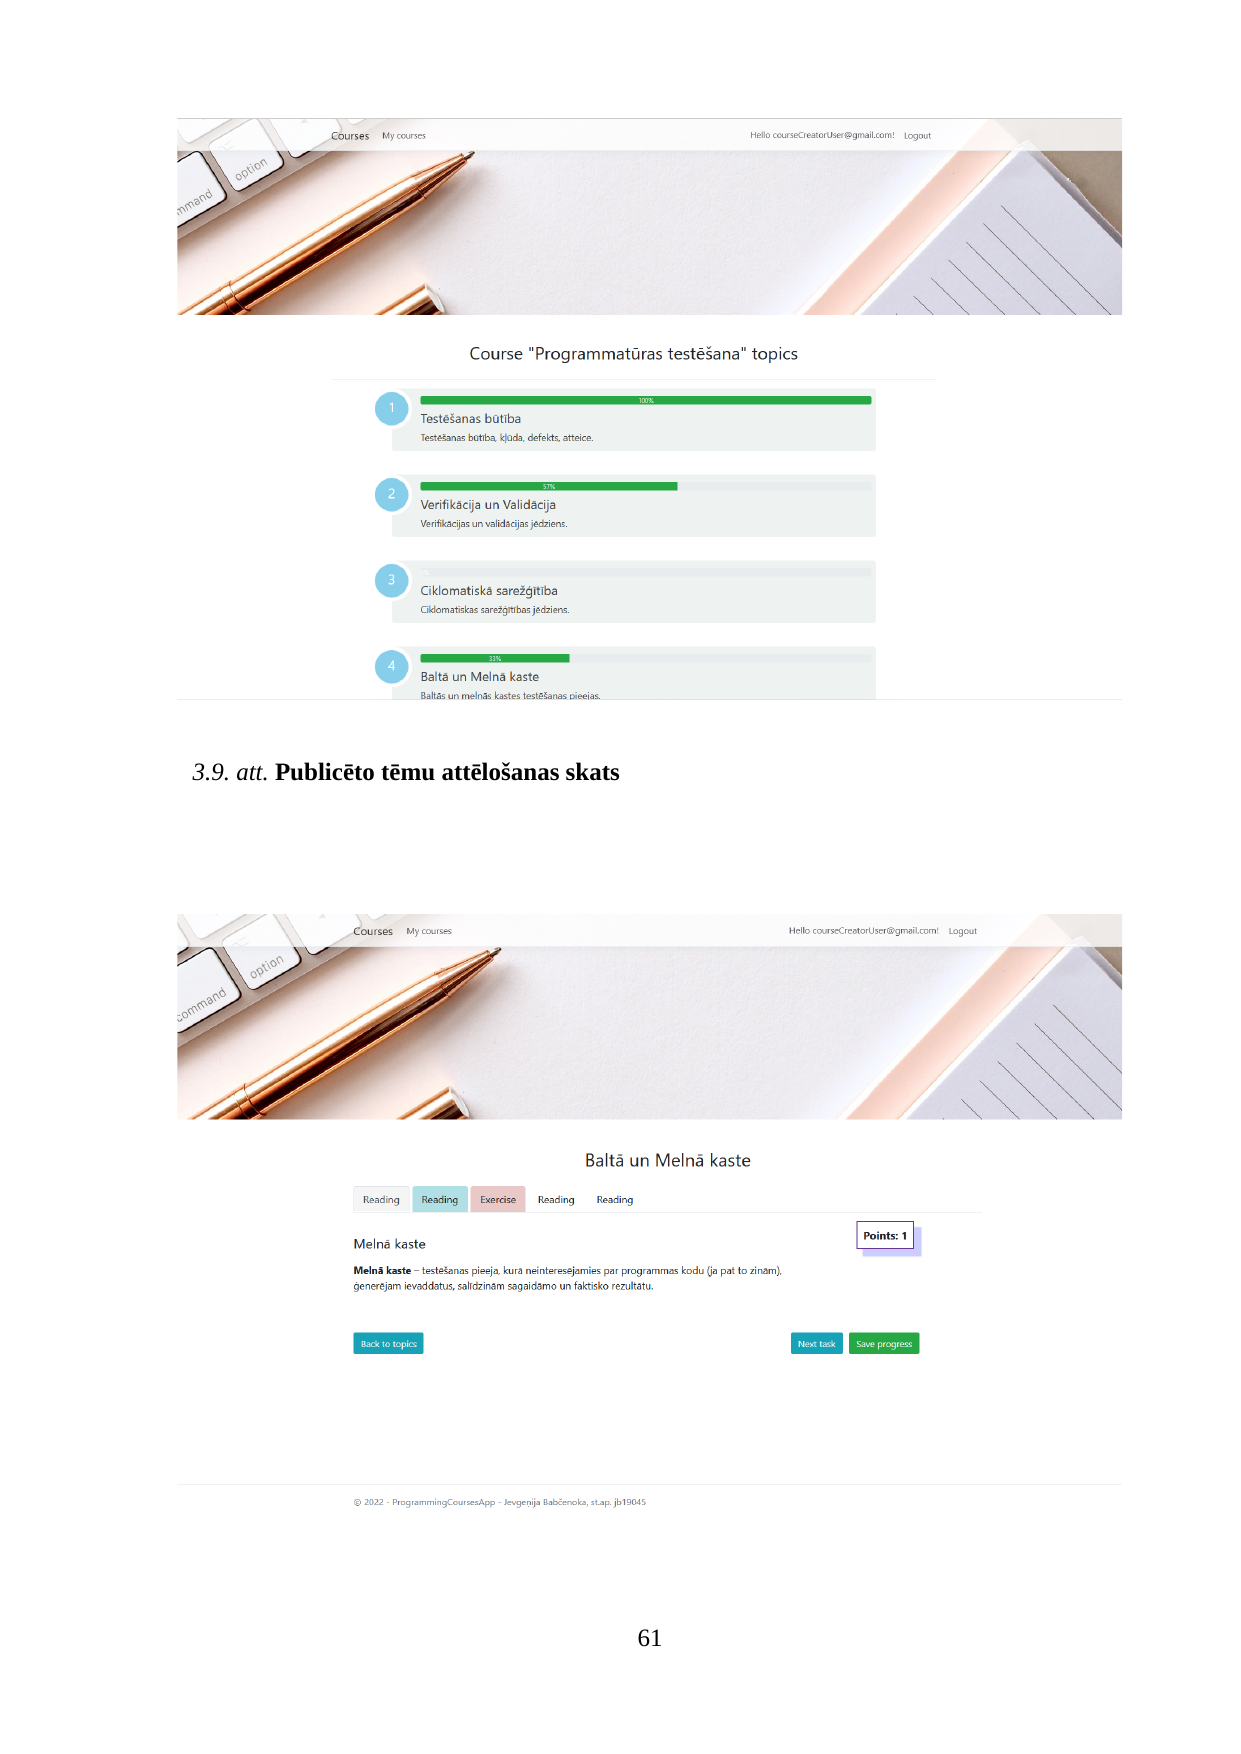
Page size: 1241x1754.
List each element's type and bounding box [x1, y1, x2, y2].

picture [177, 914, 1123, 1518]
picture [177, 118, 1123, 700]
